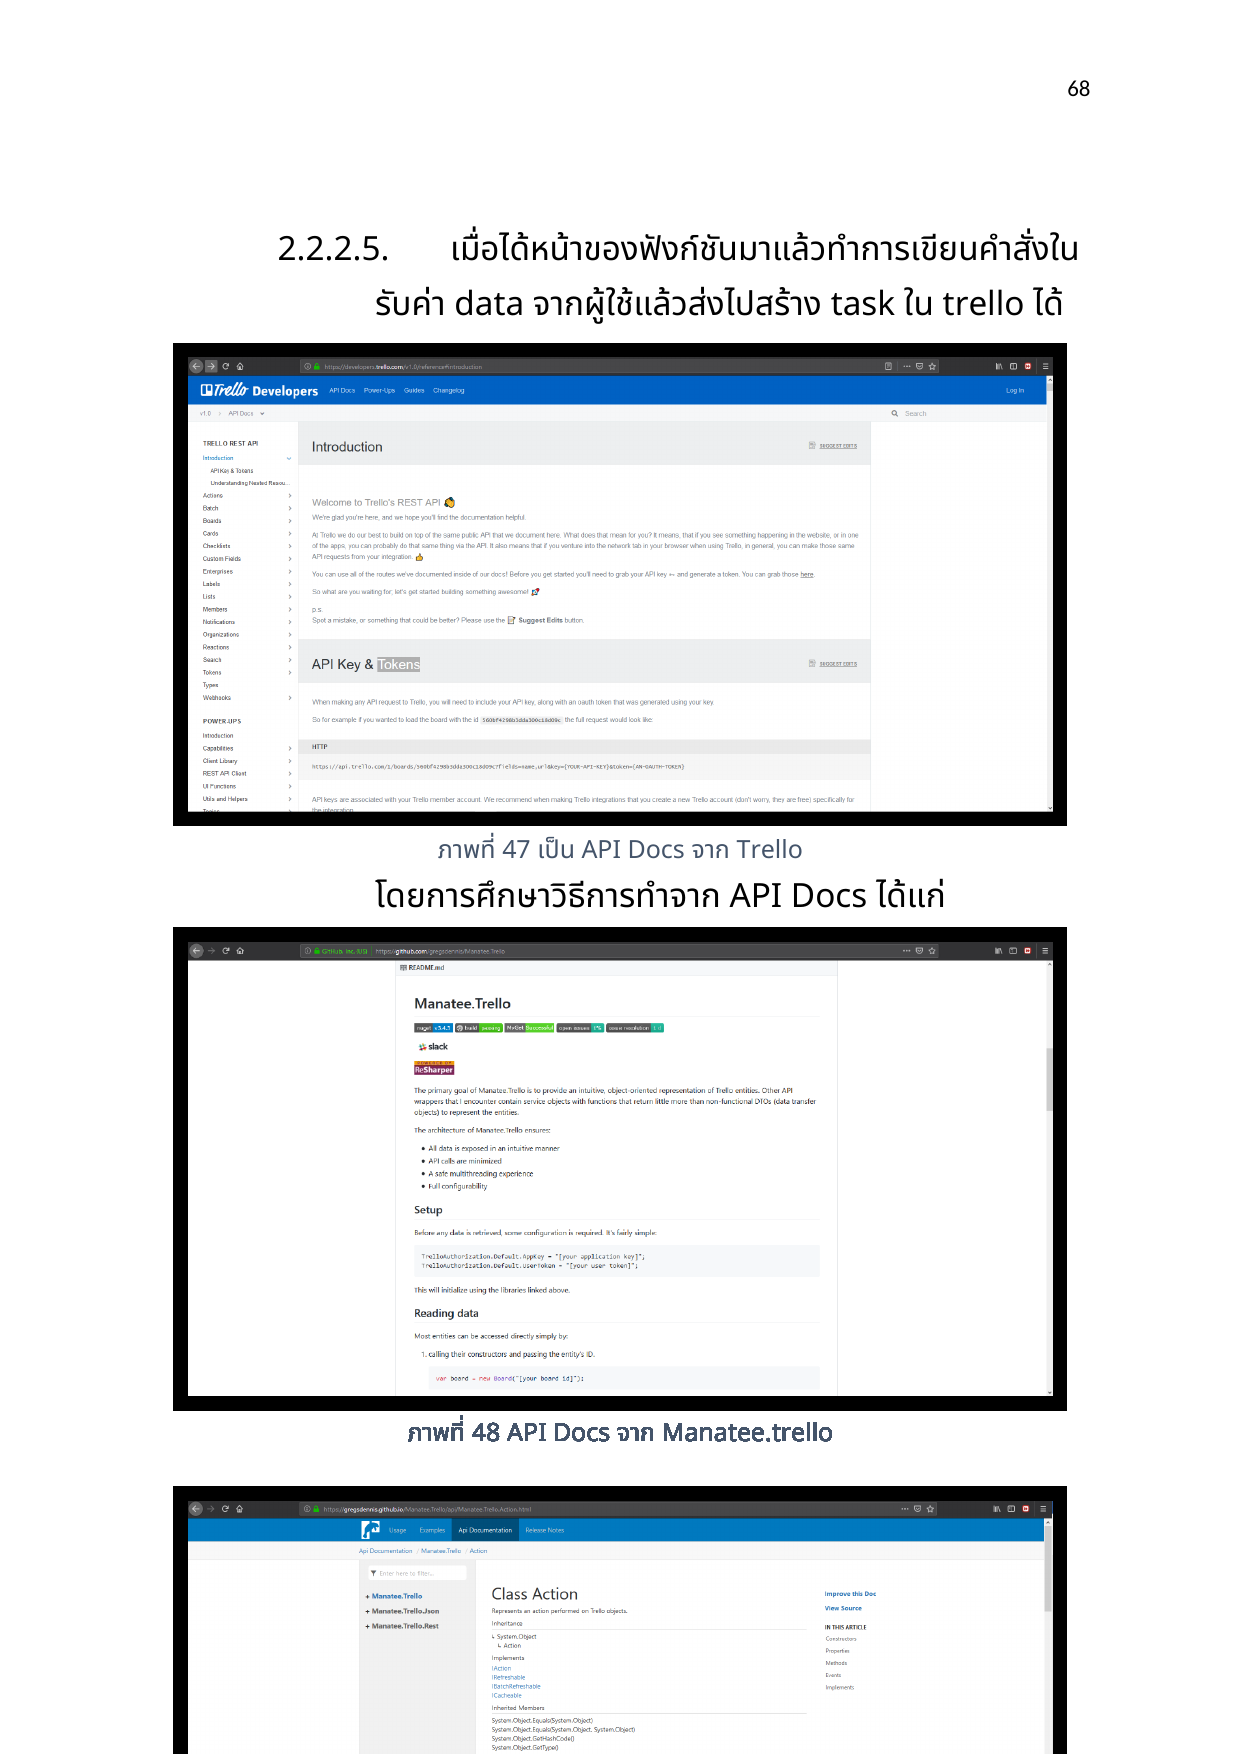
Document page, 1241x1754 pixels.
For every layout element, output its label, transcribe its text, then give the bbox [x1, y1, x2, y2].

picture [188, 357, 1053, 812]
picture [188, 942, 1053, 1396]
picture [188, 1501, 1053, 1754]
